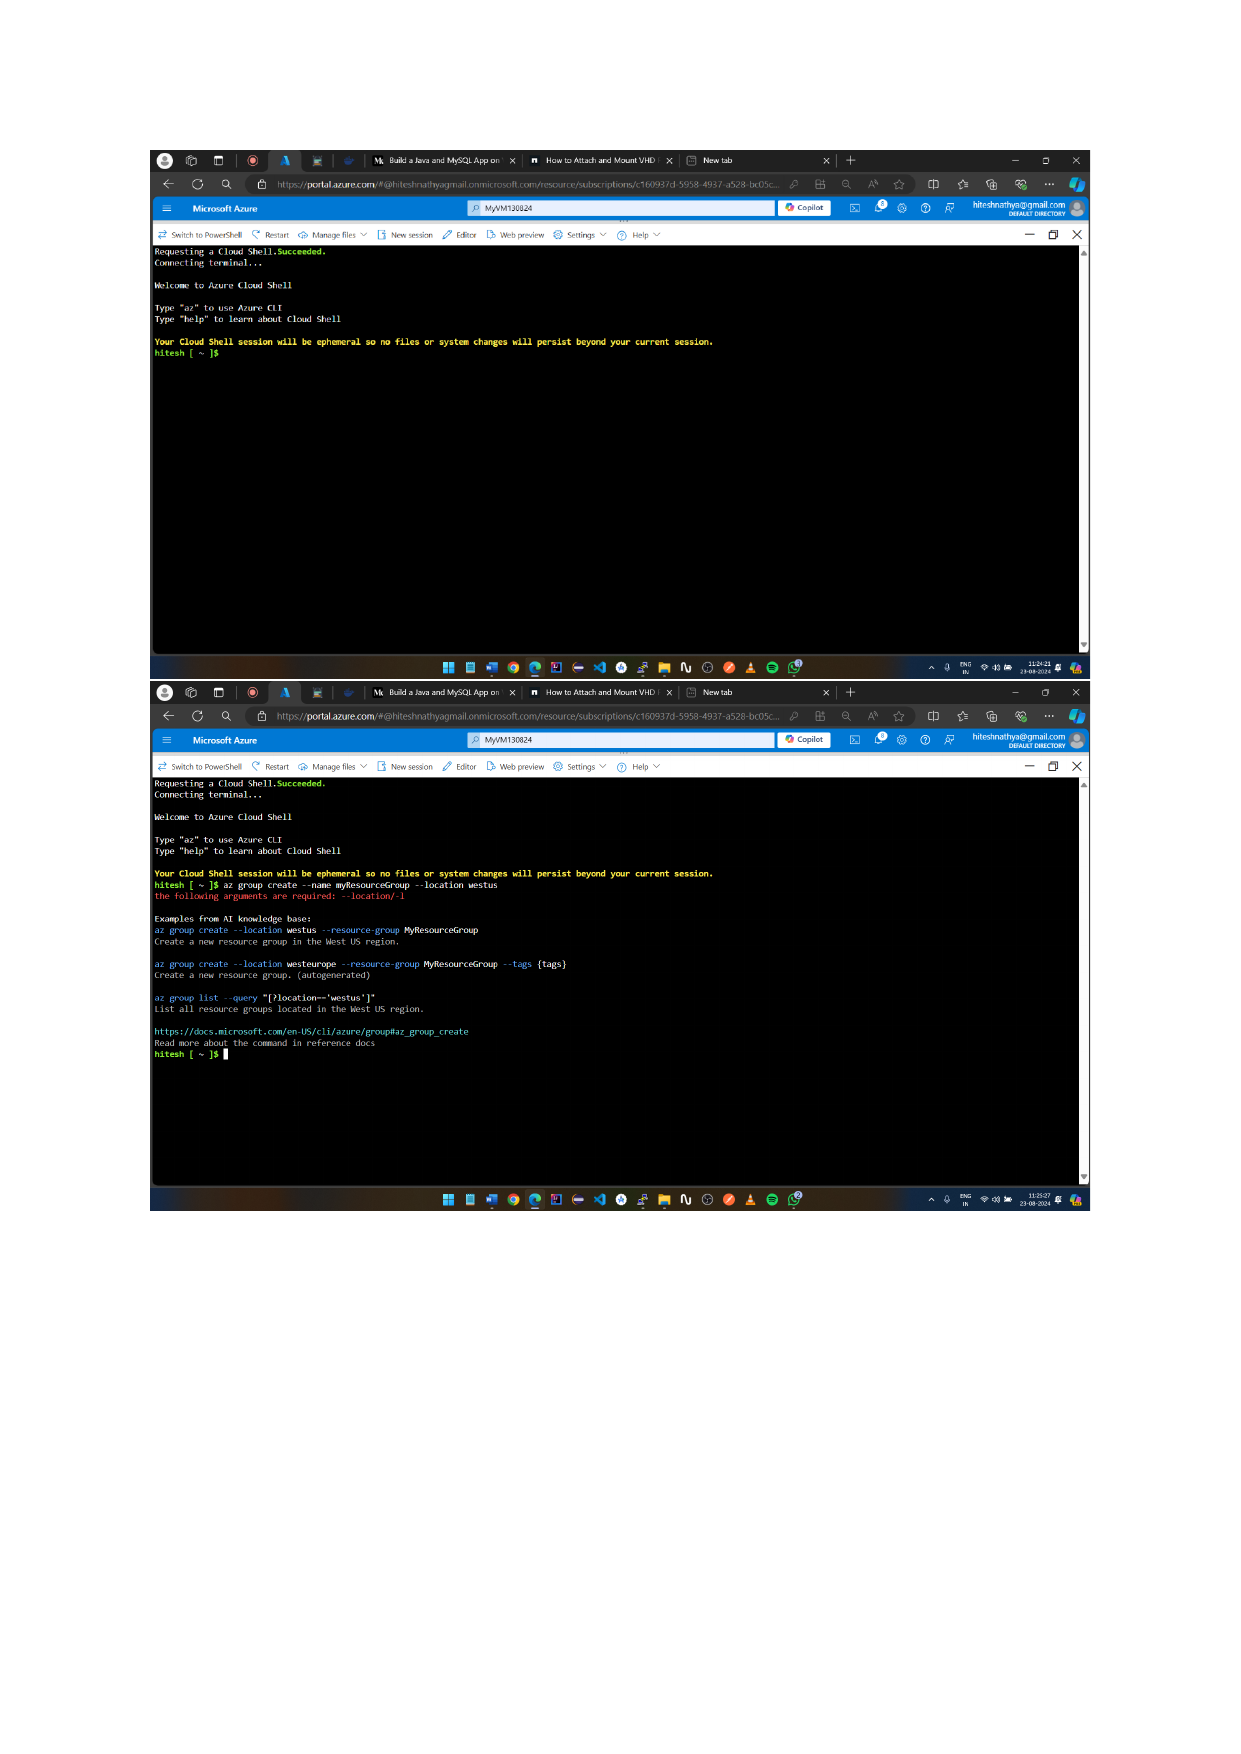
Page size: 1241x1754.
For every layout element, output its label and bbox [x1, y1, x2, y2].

picture [150, 150, 1091, 679]
picture [150, 681, 1091, 1211]
